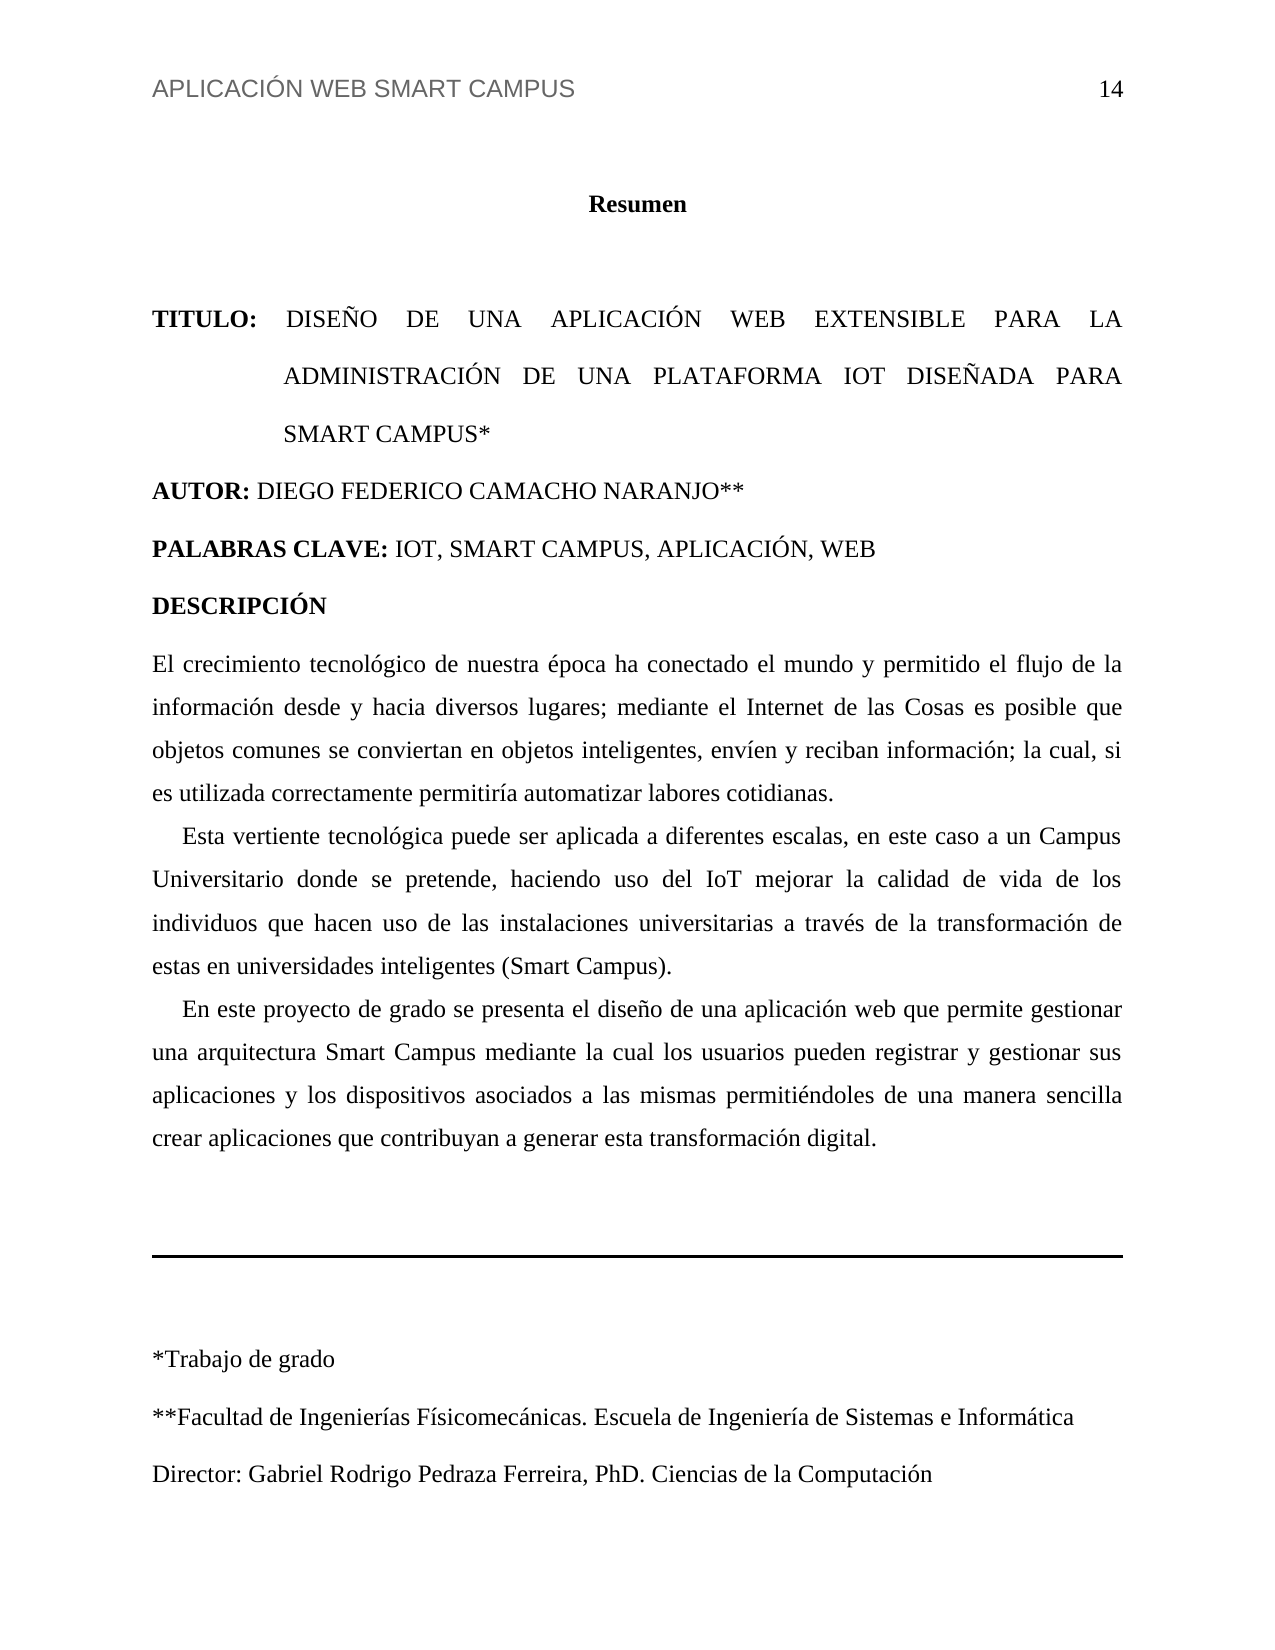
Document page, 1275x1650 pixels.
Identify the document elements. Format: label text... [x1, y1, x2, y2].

text AUTOR: DIEGO FEDERICO CAMACHO NARANJO** [152, 476, 1123, 505]
text En este proyecto de grado se presenta el diseño de una aplicación web que permite gestionar una arquitectura Smart Campus mediante la cual los usuarios pueden registrar y gestionar sus aplicaciones y los dispositivos asociados a las mismas permitiéndoles de una manera sencilla crear aplicaciones que contribuyan a generar esta transformación digital. [152, 994, 1123, 1152]
text PALABRAS CLAVE: IOT, SMART CAMPUS, APLICACIÓN, WEB [152, 534, 1123, 563]
text **Facultad de Ingenierías Físicomecánicas. Escuela de Ingeniería de Sistemas e Informática [152, 1402, 1123, 1430]
text TITULO: DISEÑO DE UNA APLICACIÓN WEB EXTENSIBLE PARA LA ADMINISTRACIÓN DE UNA PLATAFORMA IOT DISEÑADA PARA SMART CAMPUS* [152, 304, 1123, 448]
text Esta vertiente tecnológica puede ser aplicada a diferentes escalas, en este caso a un Campus Universitario donde se pretende, haciendo uso del IoT mejorar la calidad de vida de los individuos que hacen uso de las instalaciones universitarias a través de la transformación de estas en universidades inteligentes (Smart Campus). [152, 821, 1123, 979]
text *Trabajo de grado [152, 1344, 1123, 1373]
text DESCRIPCIÓN [152, 591, 1123, 620]
text Resumen [152, 189, 1123, 275]
text El crecimiento tecnológico de nuestra época ha conectado el mundo y permitido el flujo de la información desde y hacia diversos lugares; mediante el Internet de las Cosas es posible que objetos comunes se conviertan en objetos inteligentes, envíen y reciban información; la cual, si es utilizada correctamente permitiría automatizar labores cotidianas. [152, 649, 1123, 807]
text Director: Gabriel Rodrigo Pedraza Ferreira, PhD. Ciencias de la Computación [152, 1459, 1123, 1488]
